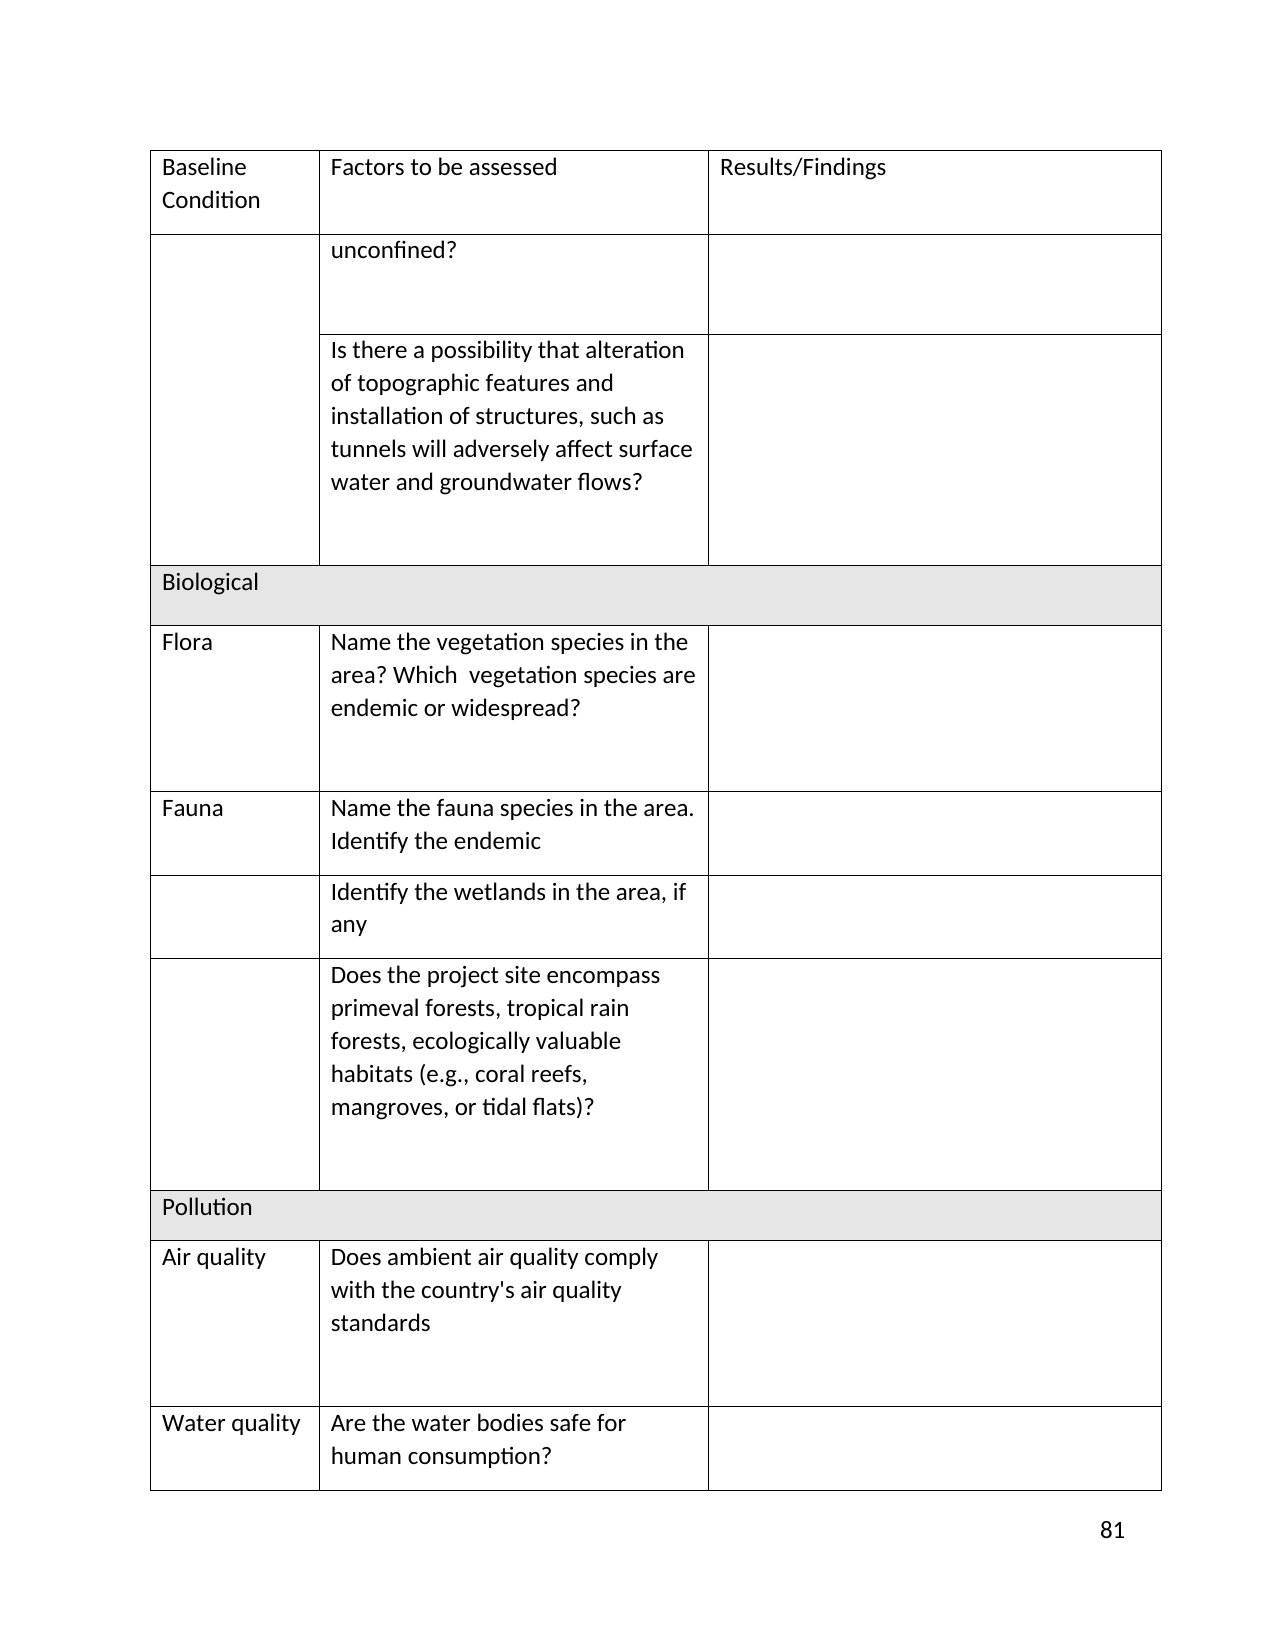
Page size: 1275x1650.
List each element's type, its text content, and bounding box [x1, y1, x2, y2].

table_cell [709, 959, 1161, 1190]
table_header Baseline Condition [151, 151, 319, 233]
table_cell [151, 959, 319, 1190]
table_cell Name the vegetation species in the area? Which vegetation species are endemic or widespread? [320, 626, 708, 791]
table_cell Does the project site encompass primeval forests, tropical rain forests, ecologically valuable habitats (e.g., coral reefs, mangroves, or tidal flats)? [320, 959, 708, 1190]
table_cell Flora [151, 626, 319, 791]
table_cell Identify the wetlands in the area, if any [320, 876, 708, 958]
table_cell Pollution [151, 1191, 1161, 1240]
table_cell [709, 1241, 1161, 1406]
table_cell Is there a possibility that alteration of topographic features and installation of structures, such as tunnels will adversely affect surface water and groundwater flows? [320, 335, 708, 565]
table_cell [709, 335, 1161, 565]
table_cell [709, 1407, 1161, 1490]
table_cell [709, 626, 1161, 791]
table_cell Does ambient air quality comply with the country's air quality standards [320, 1241, 708, 1406]
table_header Results/Findings [709, 151, 1161, 233]
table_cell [320, 235, 708, 333]
table_cell [709, 792, 1161, 874]
table_cell Air quality [151, 1241, 319, 1406]
table_cell [709, 235, 1161, 333]
table_cell [709, 876, 1161, 958]
table_cell Name the fauna species in the area. Identify the endemic [320, 792, 708, 874]
table_cell Biological [151, 566, 1161, 625]
table_header Factors to be assessed [320, 151, 708, 233]
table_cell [320, 1407, 708, 1490]
table_cell Water quality [151, 1407, 319, 1490]
table_cell [151, 876, 319, 958]
table_cell Fauna [151, 792, 319, 874]
